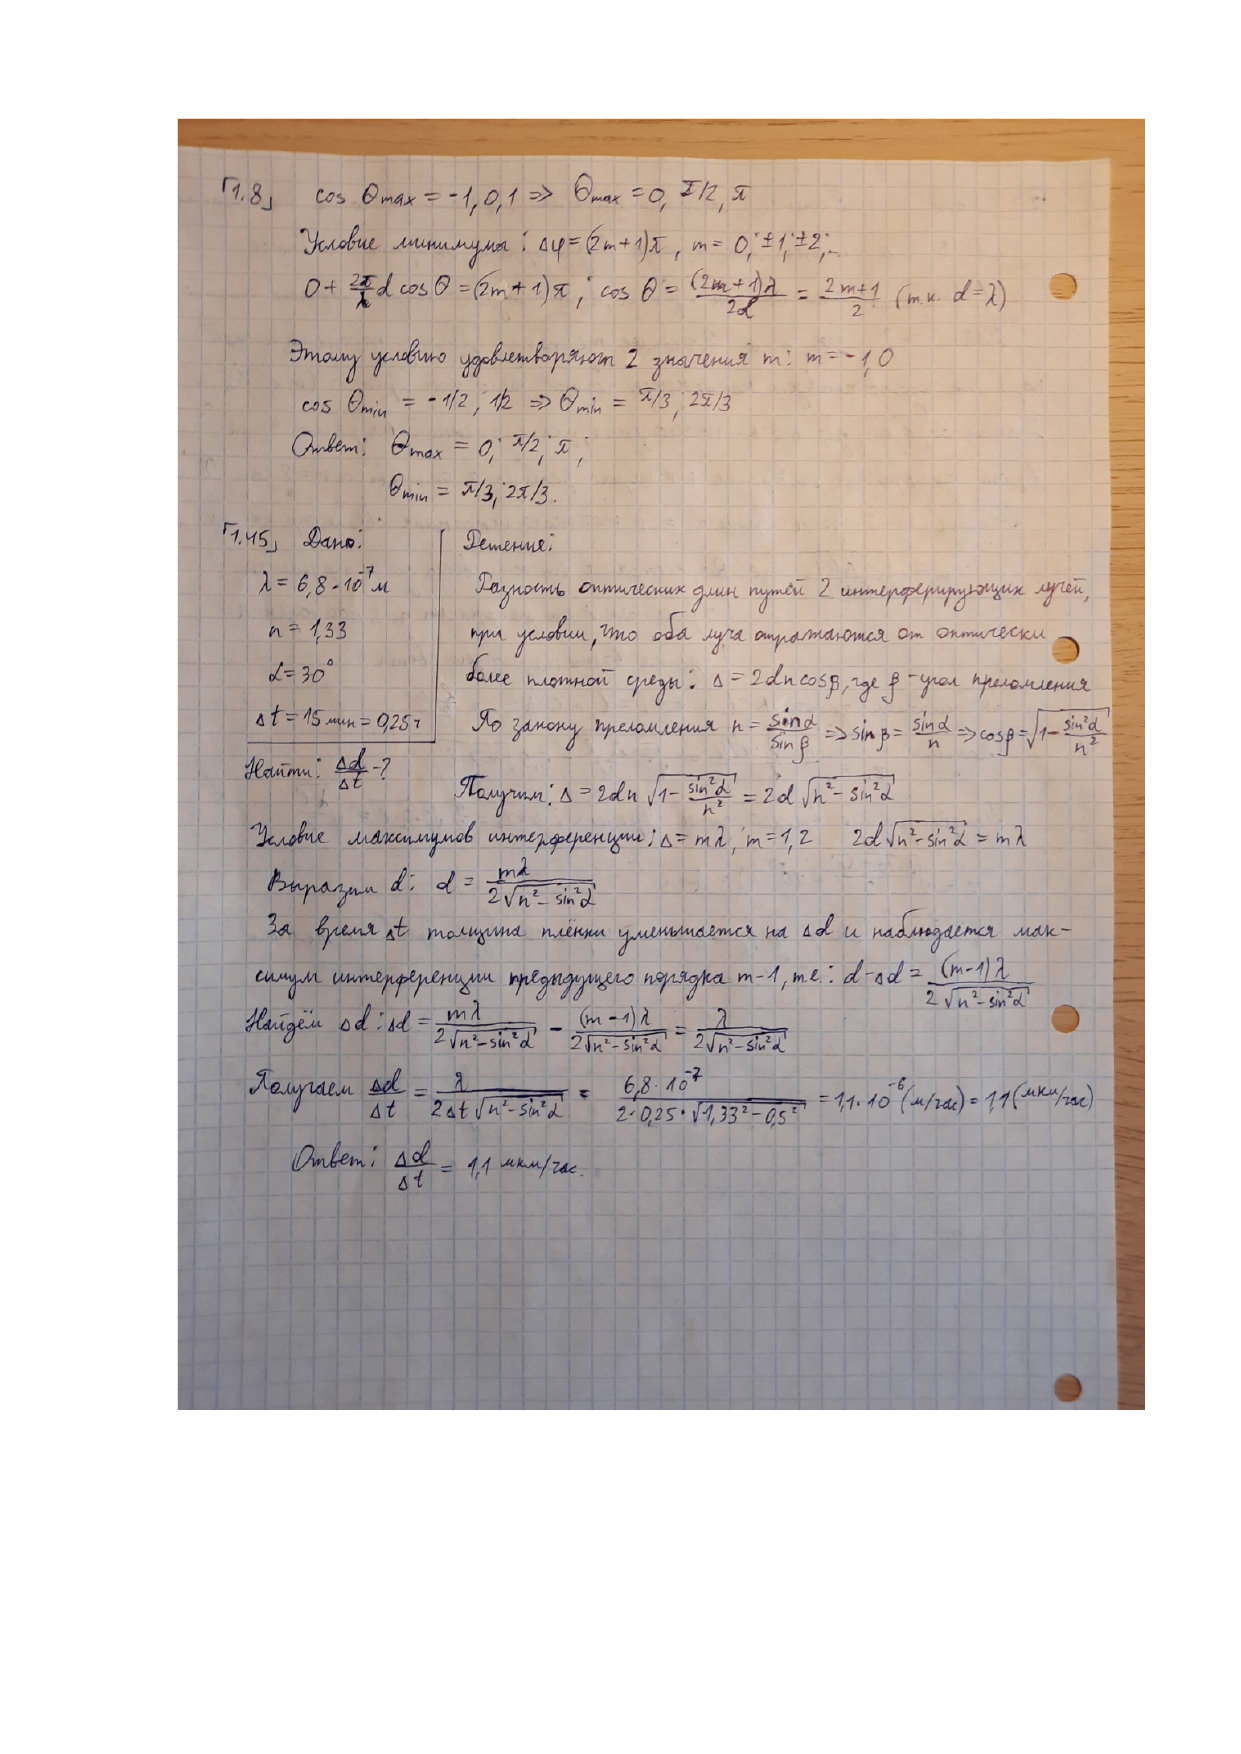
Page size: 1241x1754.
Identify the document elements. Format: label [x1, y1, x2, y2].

picture [179, 120, 1144, 1410]
